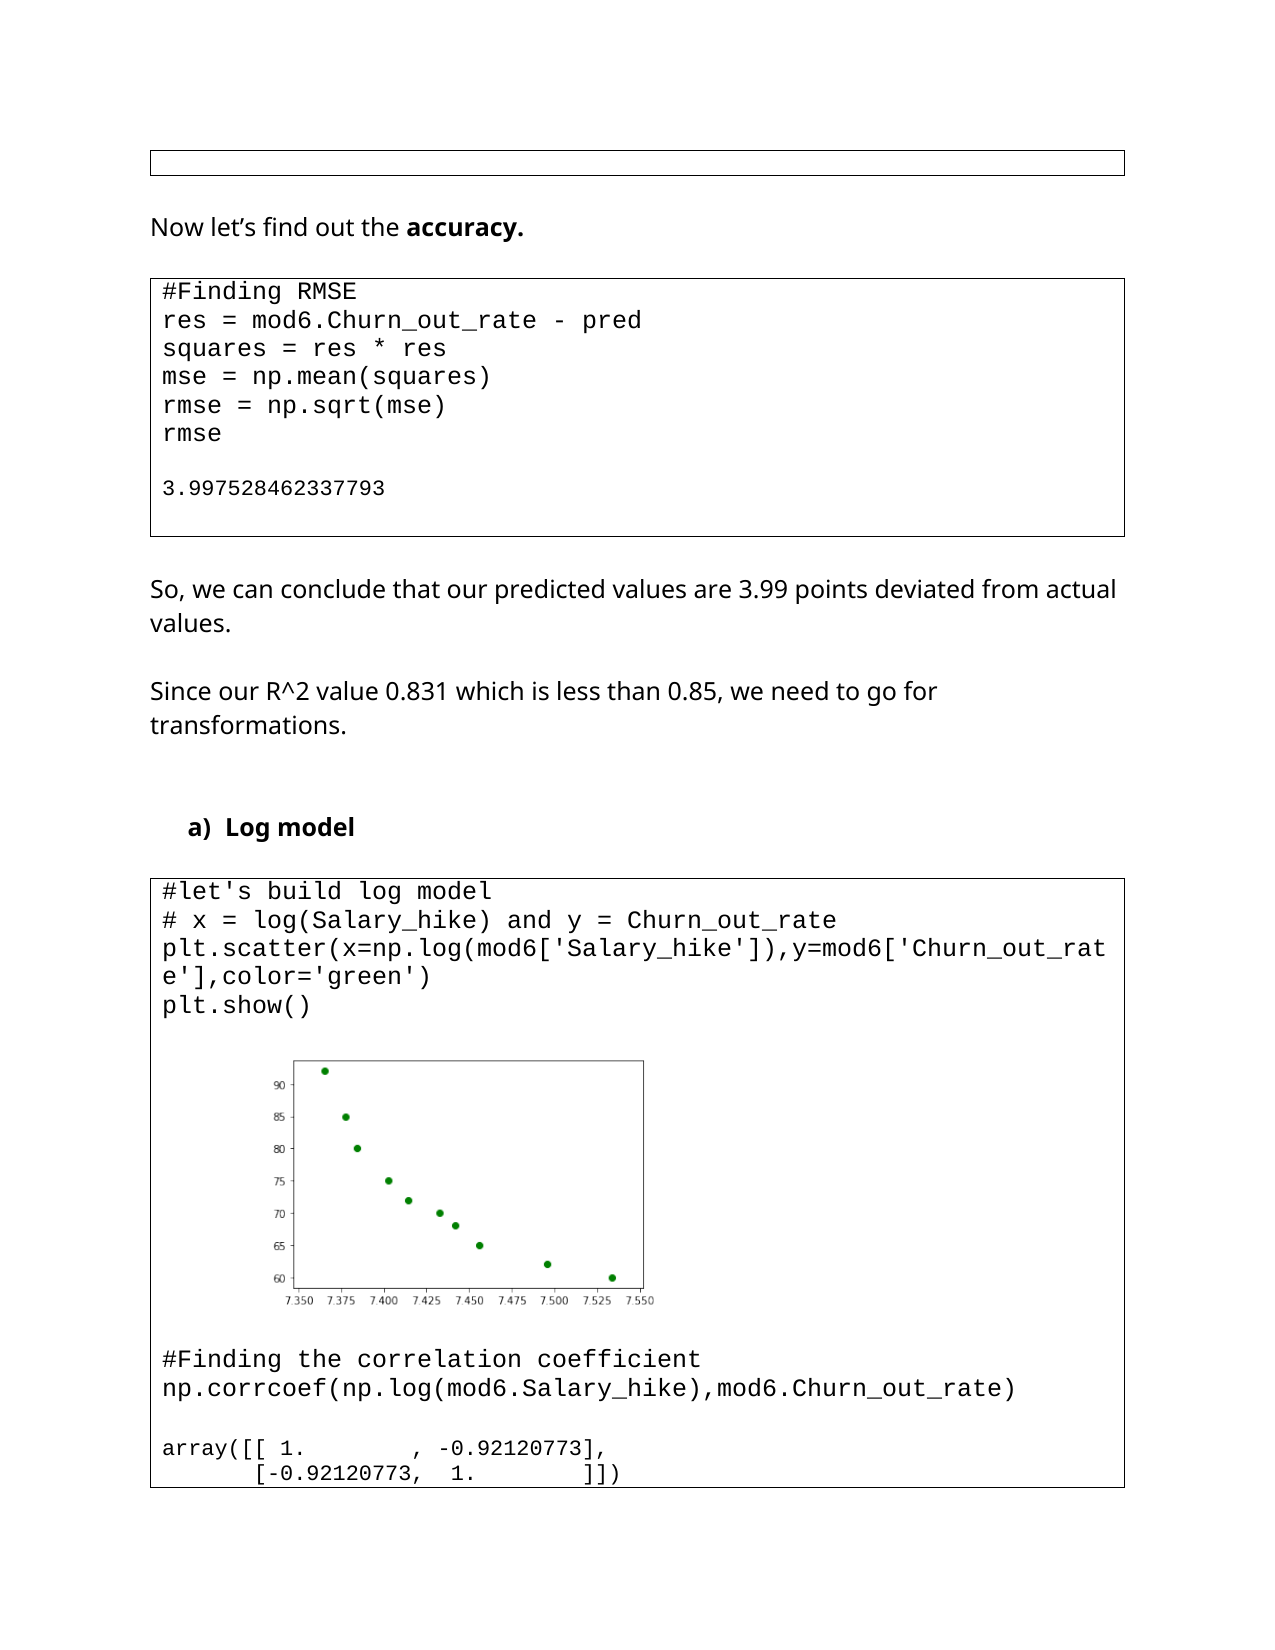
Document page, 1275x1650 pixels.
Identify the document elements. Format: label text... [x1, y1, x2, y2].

text Now let’s find out the accuracy. [150, 210, 1125, 244]
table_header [151, 879, 1124, 1487]
list Log model [187, 810, 1125, 844]
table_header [151, 151, 1124, 175]
text So, we can conclude that our predicted values are 3.99 points deviated from actual values. [150, 571, 1125, 639]
picture [265, 1054, 662, 1313]
table_header #Finding RMSE res = mod6.Churn_out_rate - pred squares = res * res mse = np.mean(squares) rmse = np.sqrt(mse) rmse 3.997528462337793 [151, 279, 1124, 536]
text Since our R^2 value 0.831 which is less than 0.85, we need to go for transformations. [150, 673, 1125, 742]
